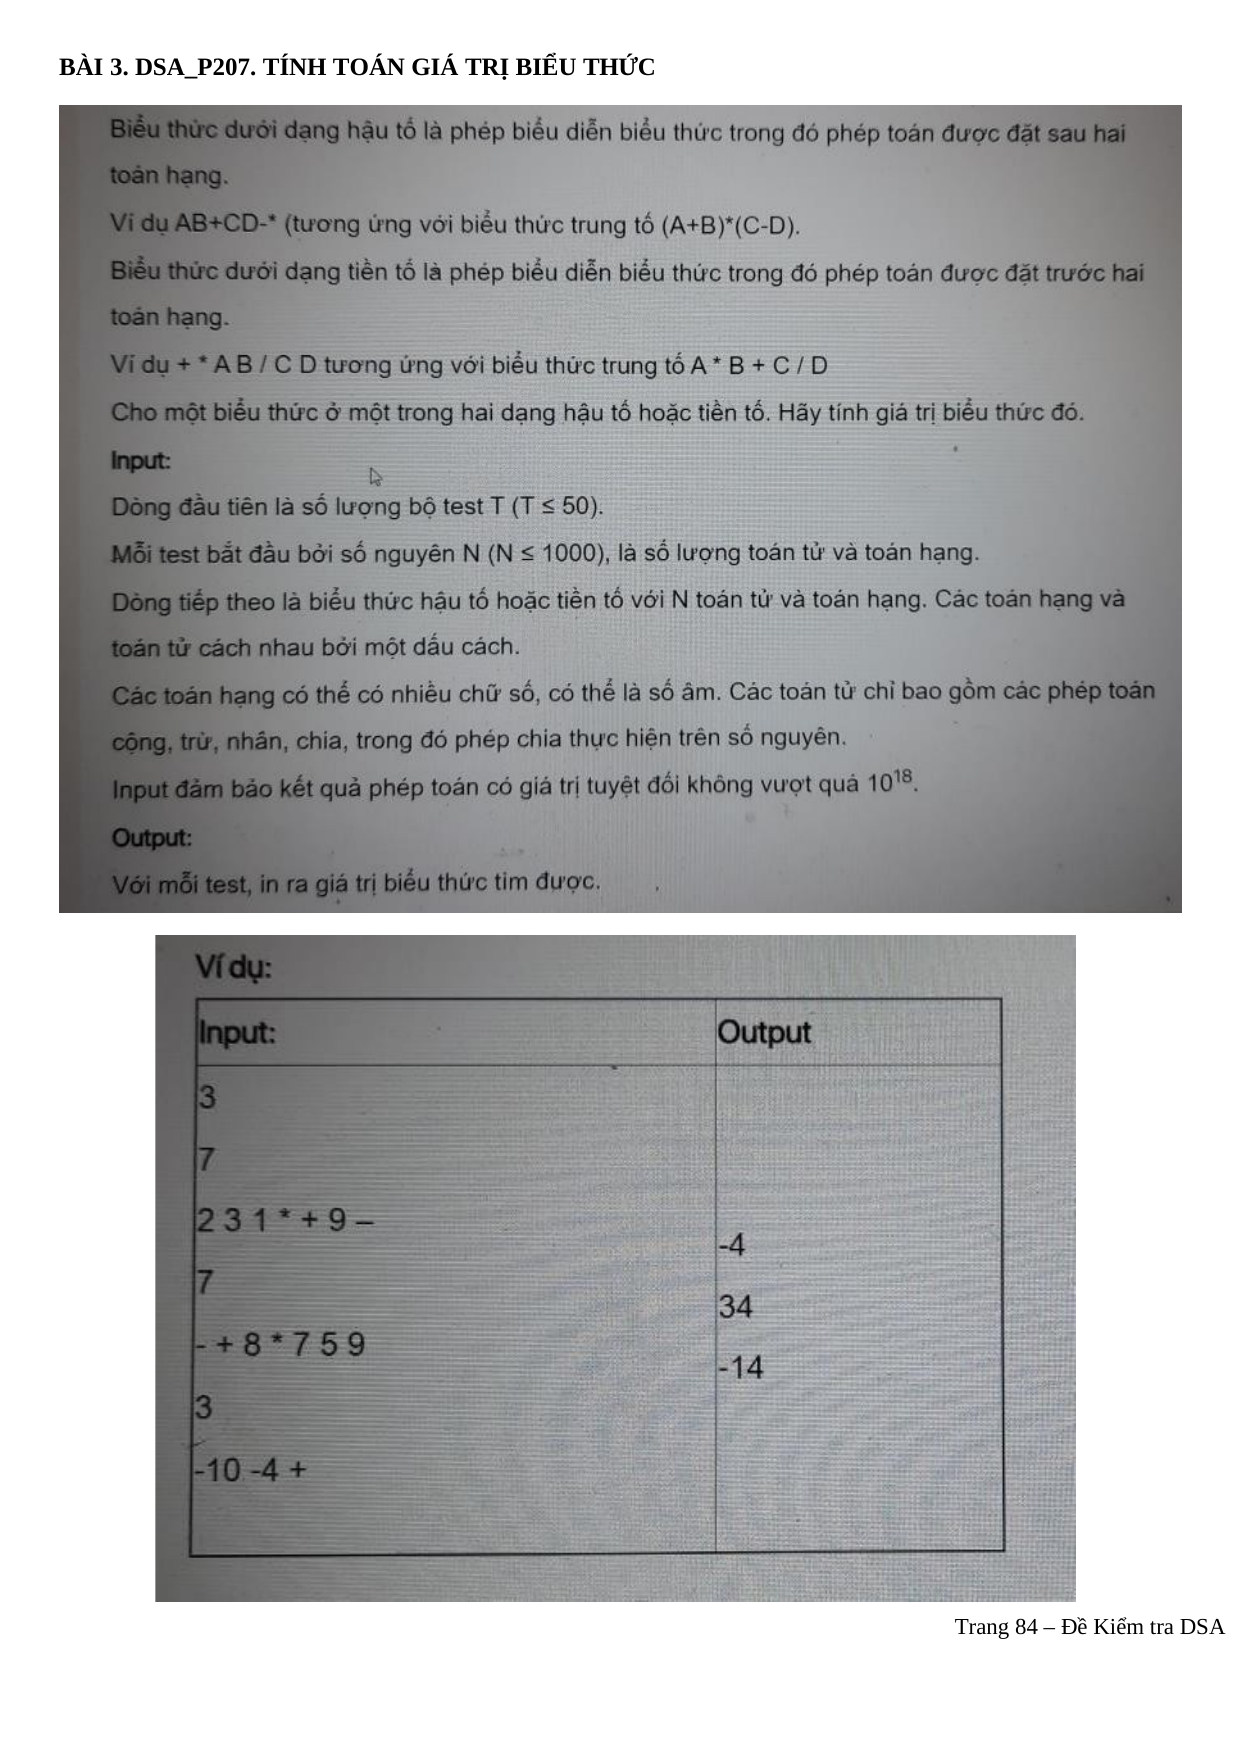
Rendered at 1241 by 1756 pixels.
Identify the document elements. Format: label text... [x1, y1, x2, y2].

text BÀI 3. DSA_P207. TÍNH TOÁN GIÁ TRỊ BIỂU THỨC [59, 52, 1226, 80]
picture [155, 935, 1076, 1602]
picture [59, 105, 1182, 913]
